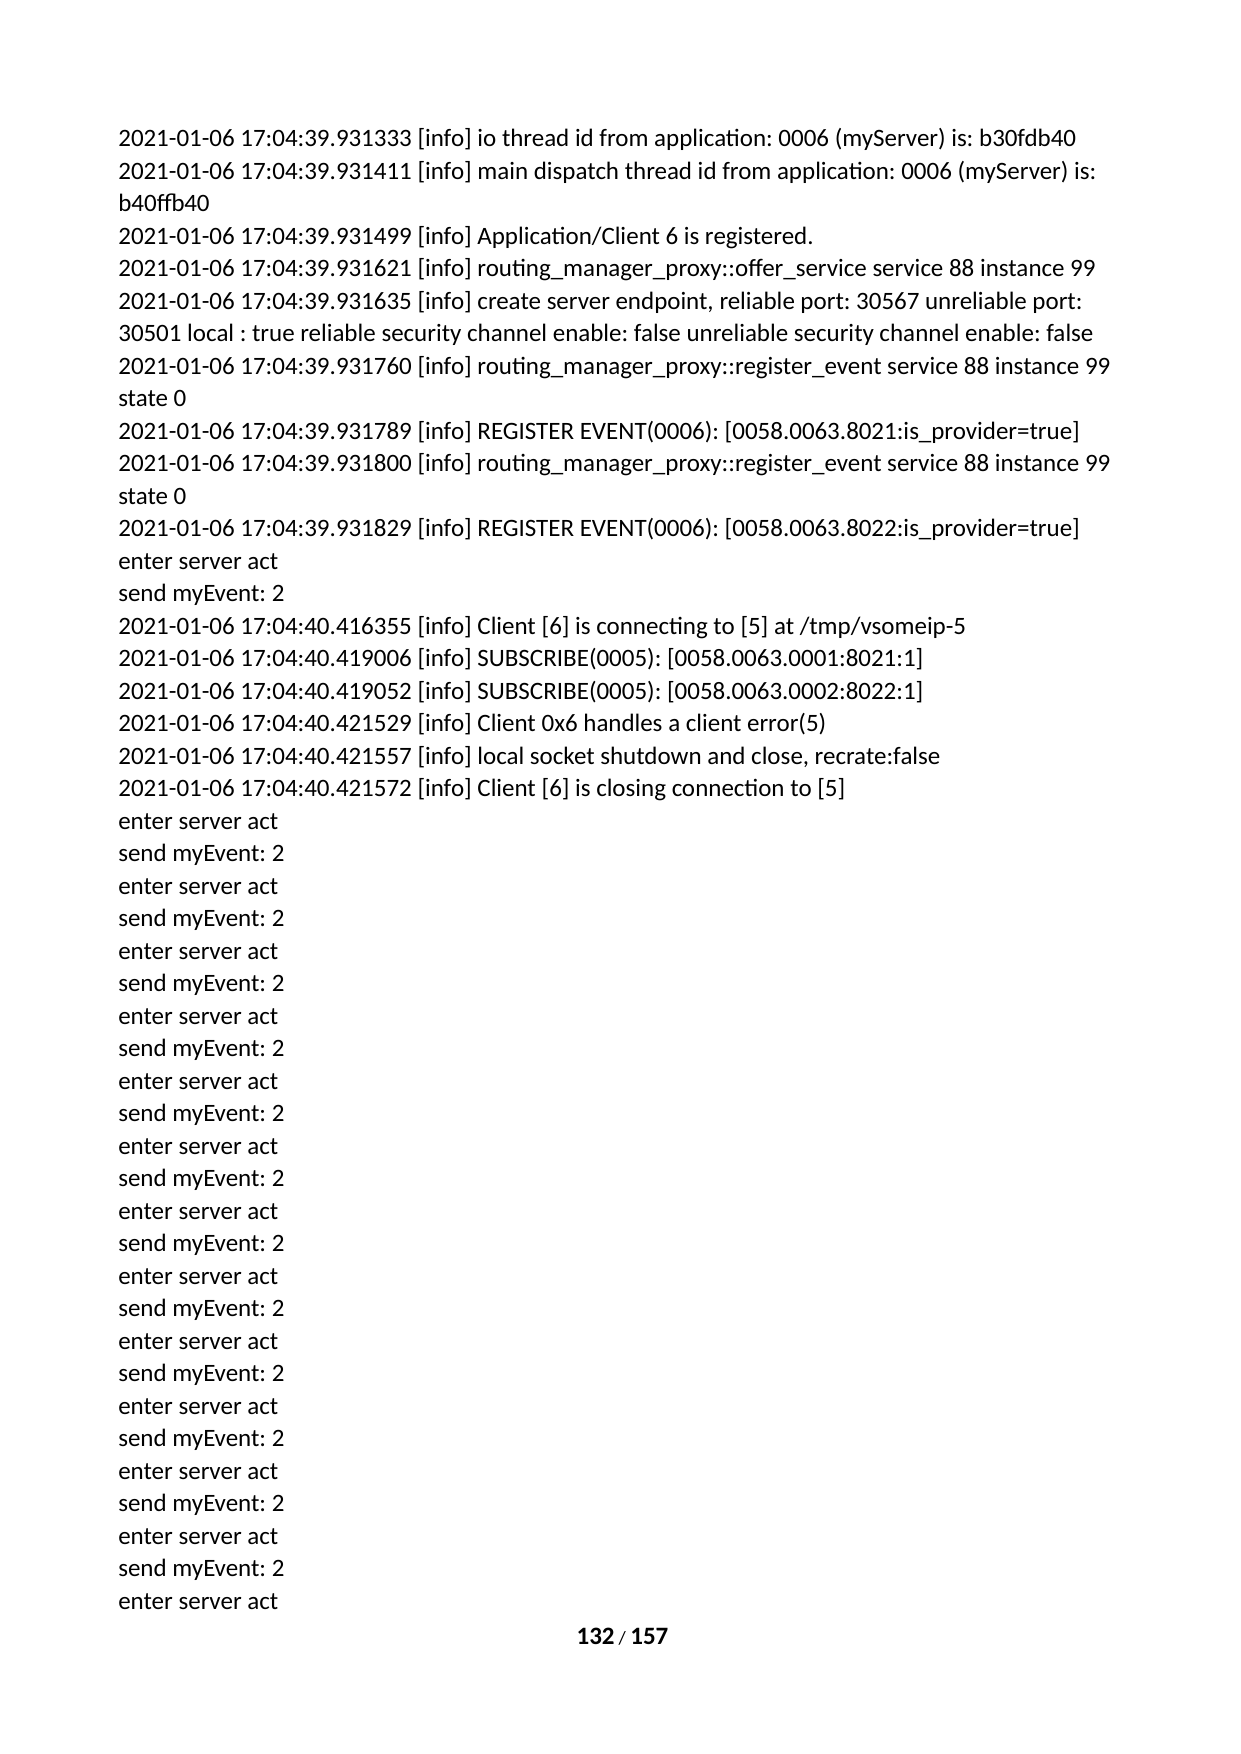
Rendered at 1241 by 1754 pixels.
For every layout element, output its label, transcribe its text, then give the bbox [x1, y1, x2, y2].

text send myEvent: 2 [118, 837, 1122, 869]
text enter server act [118, 1324, 1122, 1357]
text enter server act [118, 934, 1122, 967]
text enter server act [118, 999, 1122, 1032]
text 2021-01-06 17:04:40.421572 [info] Client [6] is closing connection to [5] [118, 772, 1122, 804]
text enter server act [118, 1194, 1122, 1227]
text 2021-01-06 17:04:40.416355 [info] Client [6] is connecting to [5] at /tmp/vsomeip-5 [118, 609, 1122, 642]
text 2021-01-06 17:04:39.931829 [info] REGISTER EVENT(0006): [0058.0063.8022:is_provider=true] [118, 512, 1122, 544]
text enter server act [118, 1454, 1122, 1487]
text send myEvent: 2 [118, 577, 1122, 609]
text send myEvent: 2 [118, 1422, 1122, 1454]
text send myEvent: 2 [118, 1227, 1122, 1259]
text send myEvent: 2 [118, 1292, 1122, 1324]
text send myEvent: 2 [118, 1162, 1122, 1194]
text enter server act [118, 544, 1122, 577]
text 2021-01-06 17:04:39.931621 [info] routing_manager_proxy::offer_service service 88 instance 99 [118, 252, 1122, 284]
text enter server act [118, 1389, 1122, 1422]
text send myEvent: 2 [118, 1357, 1122, 1389]
text send myEvent: 2 [118, 1097, 1122, 1129]
text enter server act [118, 1064, 1122, 1097]
text 2021-01-06 17:04:40.419006 [info] SUBSCRIBE(0005): [0058.0063.0001:8021:1] [118, 642, 1122, 674]
text send myEvent: 2 [118, 967, 1122, 999]
text 2021-01-06 17:04:39.931760 [info] routing_manager_proxy::register_event service 88 instance 99 state 0 [118, 349, 1122, 414]
text send myEvent: 2 [118, 902, 1122, 934]
text send myEvent: 2 [118, 1032, 1122, 1064]
text 2021-01-06 17:04:39.931333 [info] io thread id from application: 0006 (myServer) is: b30fdb40 [118, 122, 1122, 154]
text 2021-01-06 17:04:39.931789 [info] REGISTER EVENT(0006): [0058.0063.8021:is_provider=true] [118, 414, 1122, 447]
text 2021-01-06 17:04:39.931499 [info] Application/Client 6 is registered. [118, 219, 1122, 252]
text 2021-01-06 17:04:40.421529 [info] Client 0x6 handles a client error(5) [118, 707, 1122, 739]
text 2021-01-06 17:04:39.931800 [info] routing_manager_proxy::register_event service 88 instance 99 state 0 [118, 447, 1122, 512]
text 2021-01-06 17:04:40.421557 [info] local socket shutdown and close, recrate:false [118, 739, 1122, 772]
text enter server act [118, 804, 1122, 837]
text enter server act [118, 869, 1122, 902]
text enter server act [118, 1584, 1122, 1617]
text 2021-01-06 17:04:39.931411 [info] main dispatch thread id from application: 0006 (myServer) is: b40ffb40 [118, 154, 1122, 219]
text enter server act [118, 1519, 1122, 1552]
text enter server act [118, 1259, 1122, 1292]
text enter server act [118, 1129, 1122, 1162]
text 2021-01-06 17:04:40.419052 [info] SUBSCRIBE(0005): [0058.0063.0002:8022:1] [118, 674, 1122, 707]
text send myEvent: 2 [118, 1487, 1122, 1519]
text send myEvent: 2 [118, 1552, 1122, 1584]
text 2021-01-06 17:04:39.931635 [info] create server endpoint, reliable port: 30567 unreliable port: 30501 local : true reliable security channel enable: false unreliable security channel enable: false [118, 284, 1122, 349]
